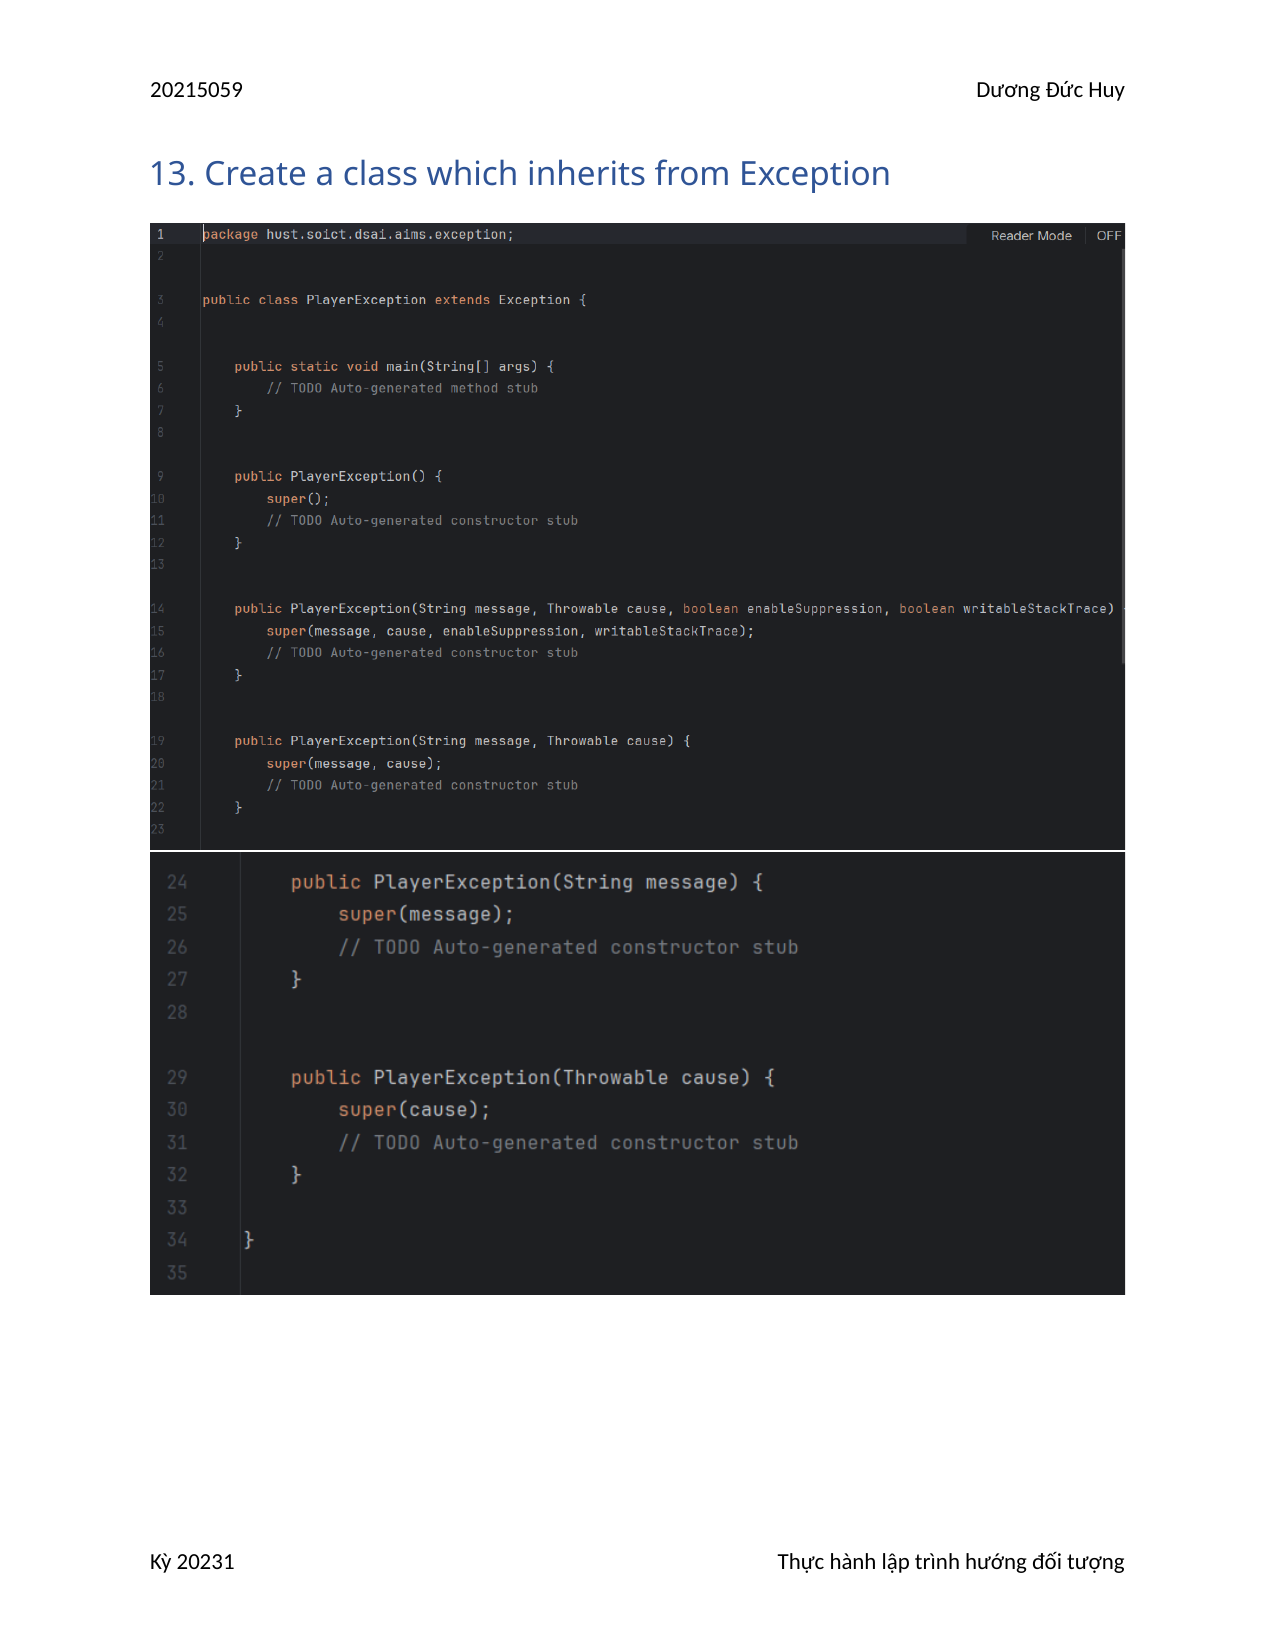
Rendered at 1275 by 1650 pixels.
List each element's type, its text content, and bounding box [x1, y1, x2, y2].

picture [150, 223, 1125, 850]
subtitle 13. Create a class which inherits from Exception [148, 150, 1125, 195]
picture [150, 852, 1125, 1295]
